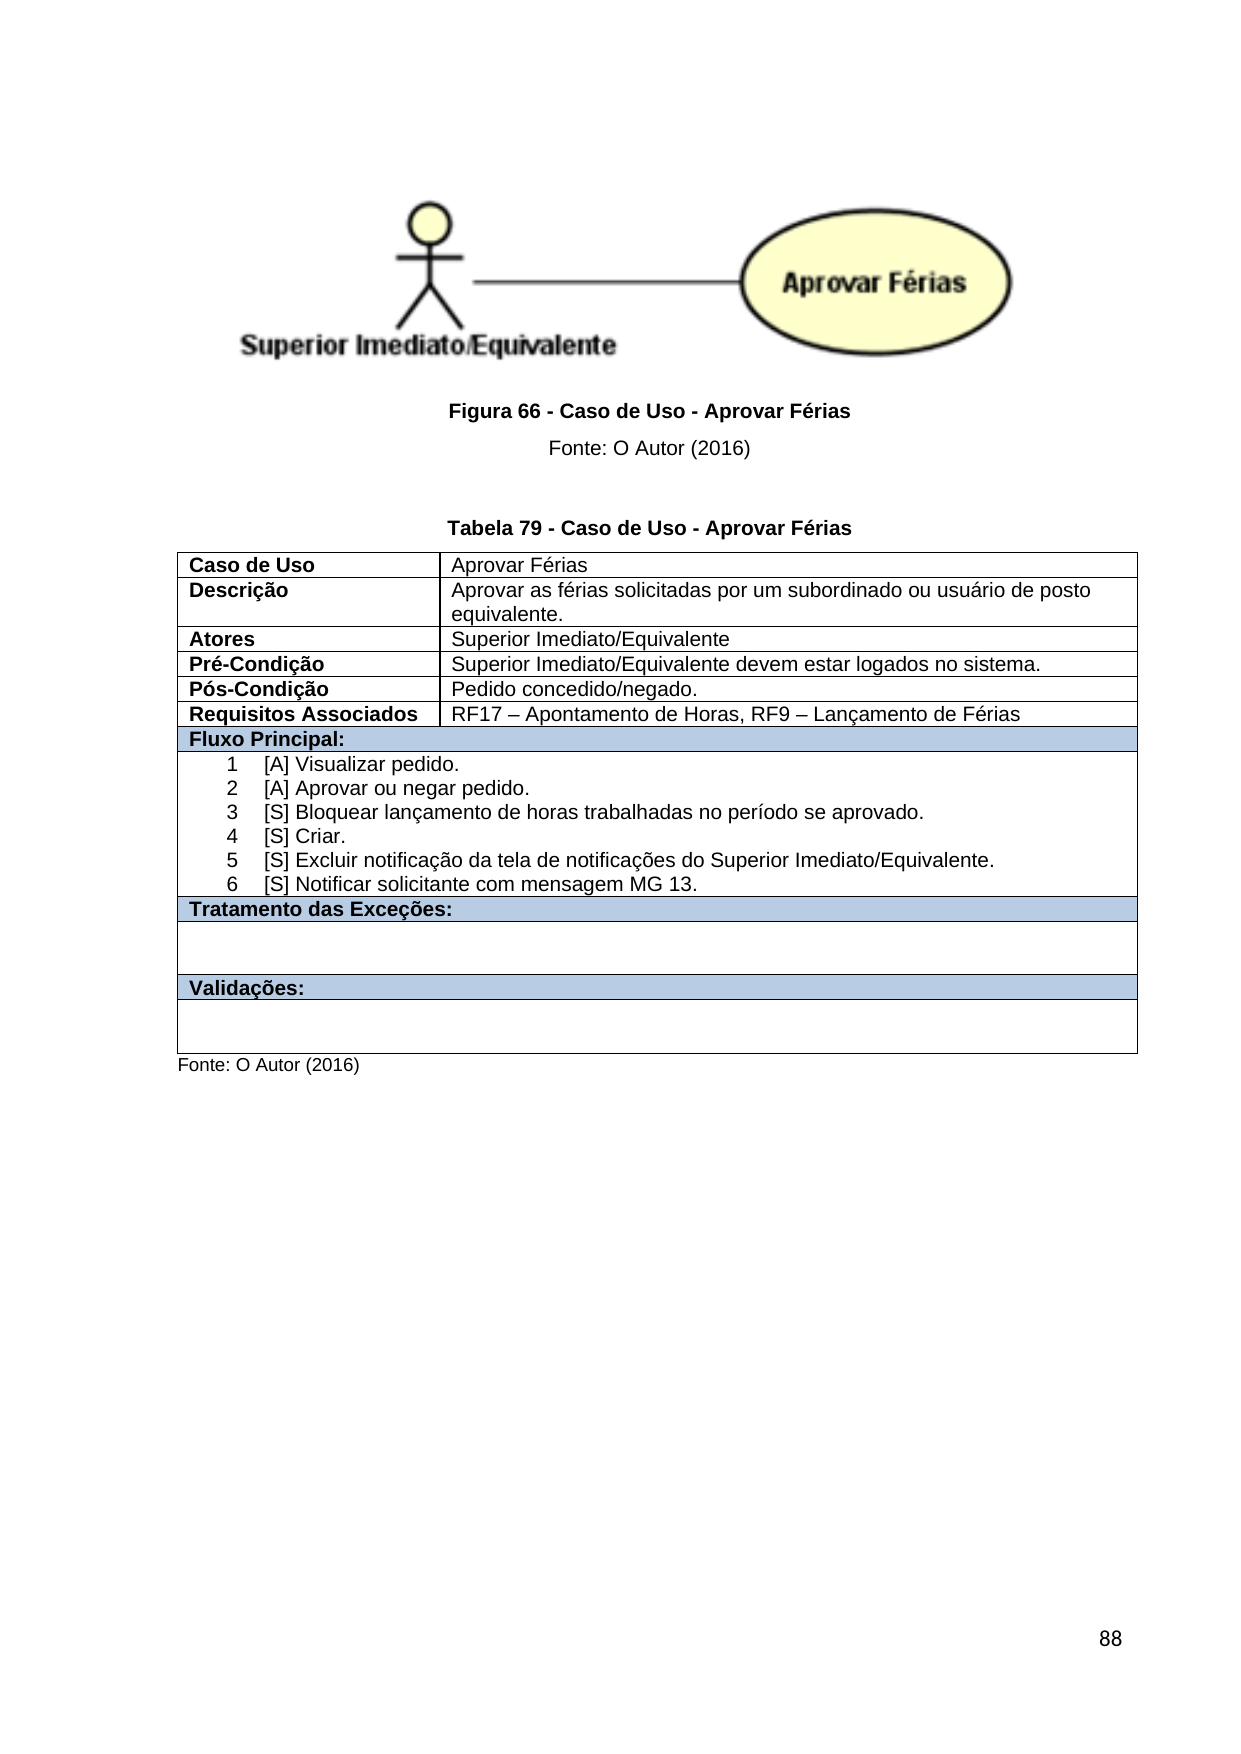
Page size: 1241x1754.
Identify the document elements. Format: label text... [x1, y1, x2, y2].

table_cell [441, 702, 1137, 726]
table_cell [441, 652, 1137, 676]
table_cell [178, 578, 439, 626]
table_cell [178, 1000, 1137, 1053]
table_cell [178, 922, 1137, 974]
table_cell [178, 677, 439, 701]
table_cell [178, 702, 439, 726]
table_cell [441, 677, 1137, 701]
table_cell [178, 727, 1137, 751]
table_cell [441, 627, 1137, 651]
text Figura 66 - Caso de Uso - Aprovar Férias [177, 399, 1122, 423]
text Tabela 79 - Caso de Uso - Aprovar Férias [177, 515, 1122, 539]
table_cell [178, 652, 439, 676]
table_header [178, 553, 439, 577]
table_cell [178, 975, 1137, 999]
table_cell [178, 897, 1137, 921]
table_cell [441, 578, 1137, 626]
text Fonte: O Autor (2016) [177, 1054, 1157, 1076]
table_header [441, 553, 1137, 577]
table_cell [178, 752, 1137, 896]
text Fonte: O Autor (2016) [177, 436, 1122, 460]
picture [231, 177, 1068, 375]
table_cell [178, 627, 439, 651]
